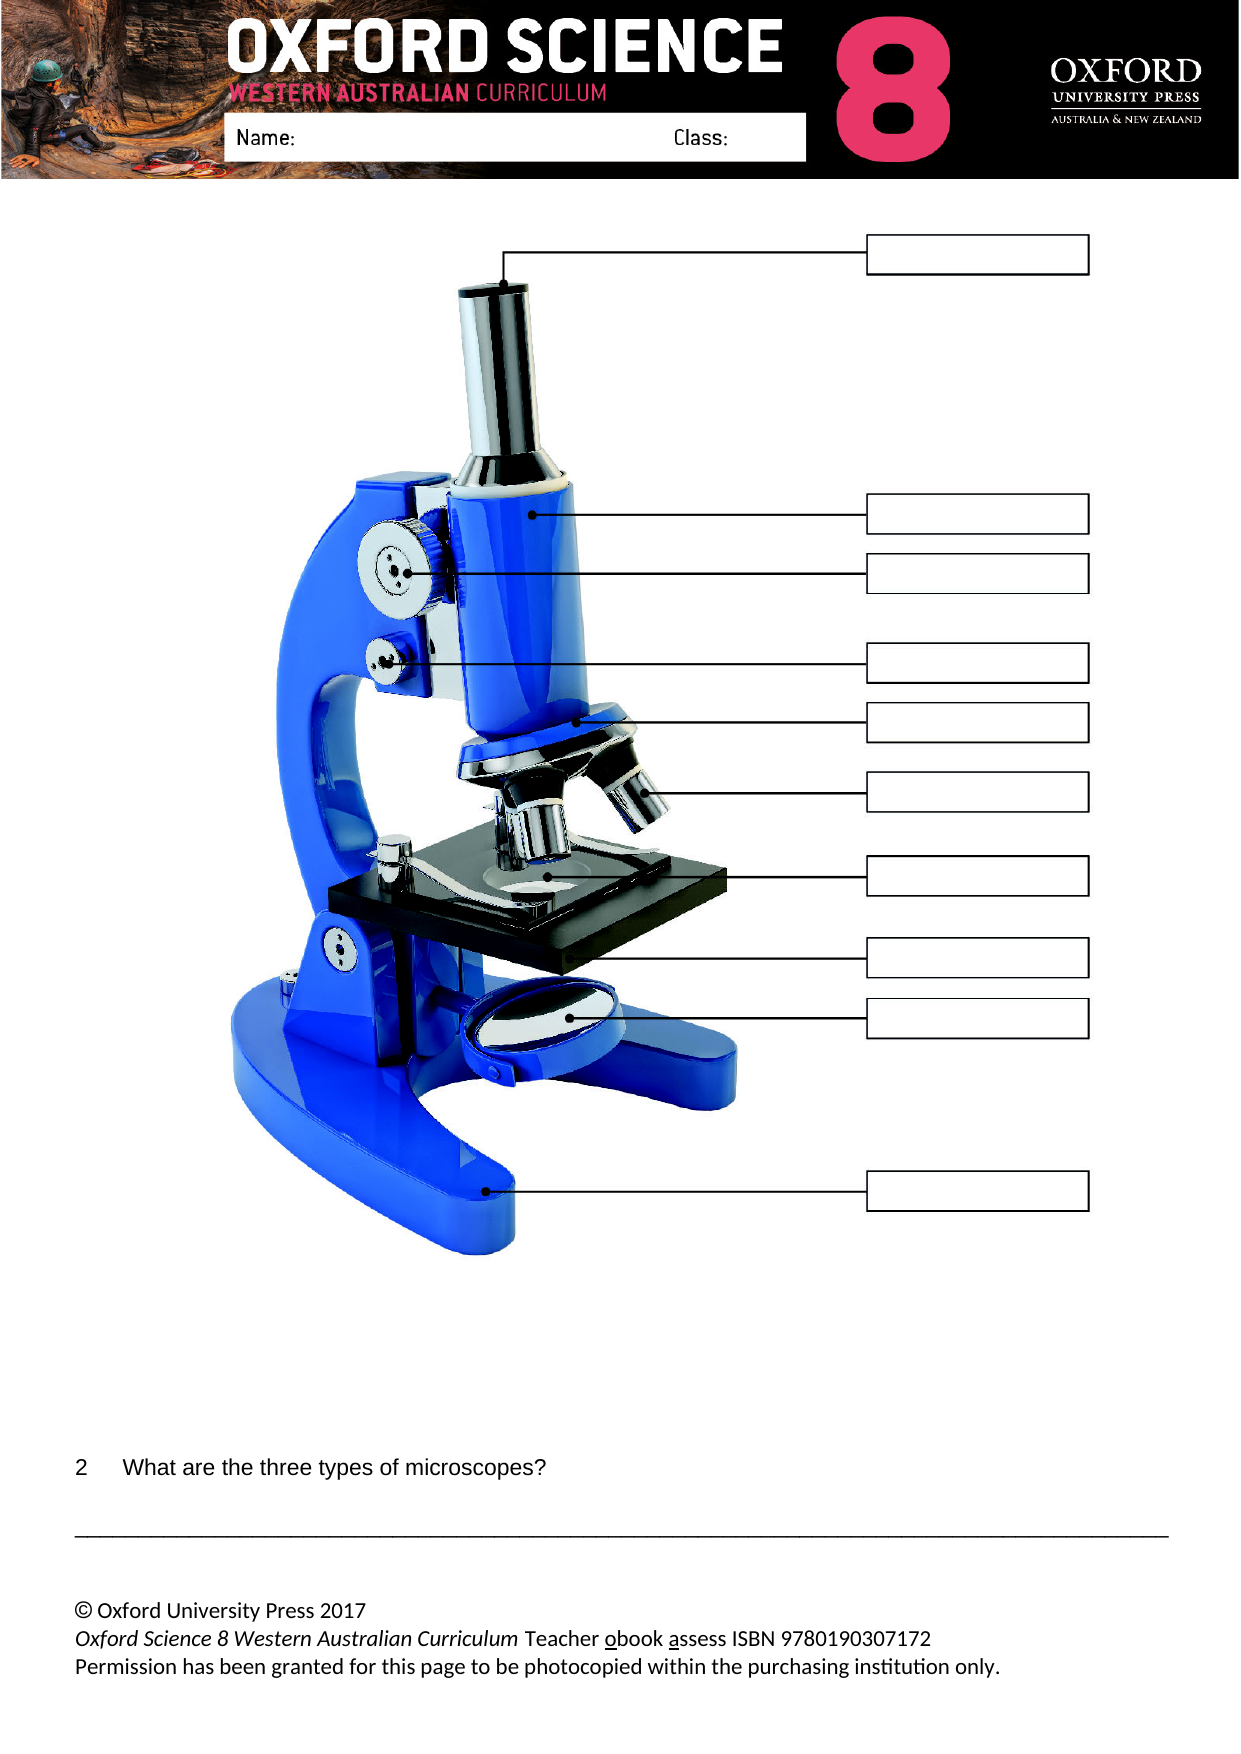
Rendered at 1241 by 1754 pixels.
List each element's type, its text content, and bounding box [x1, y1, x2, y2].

list 2 What are the three types of microscopes? [75, 1454, 1165, 1480]
picture [210, 213, 1105, 1280]
picture [0, 0, 1238, 178]
